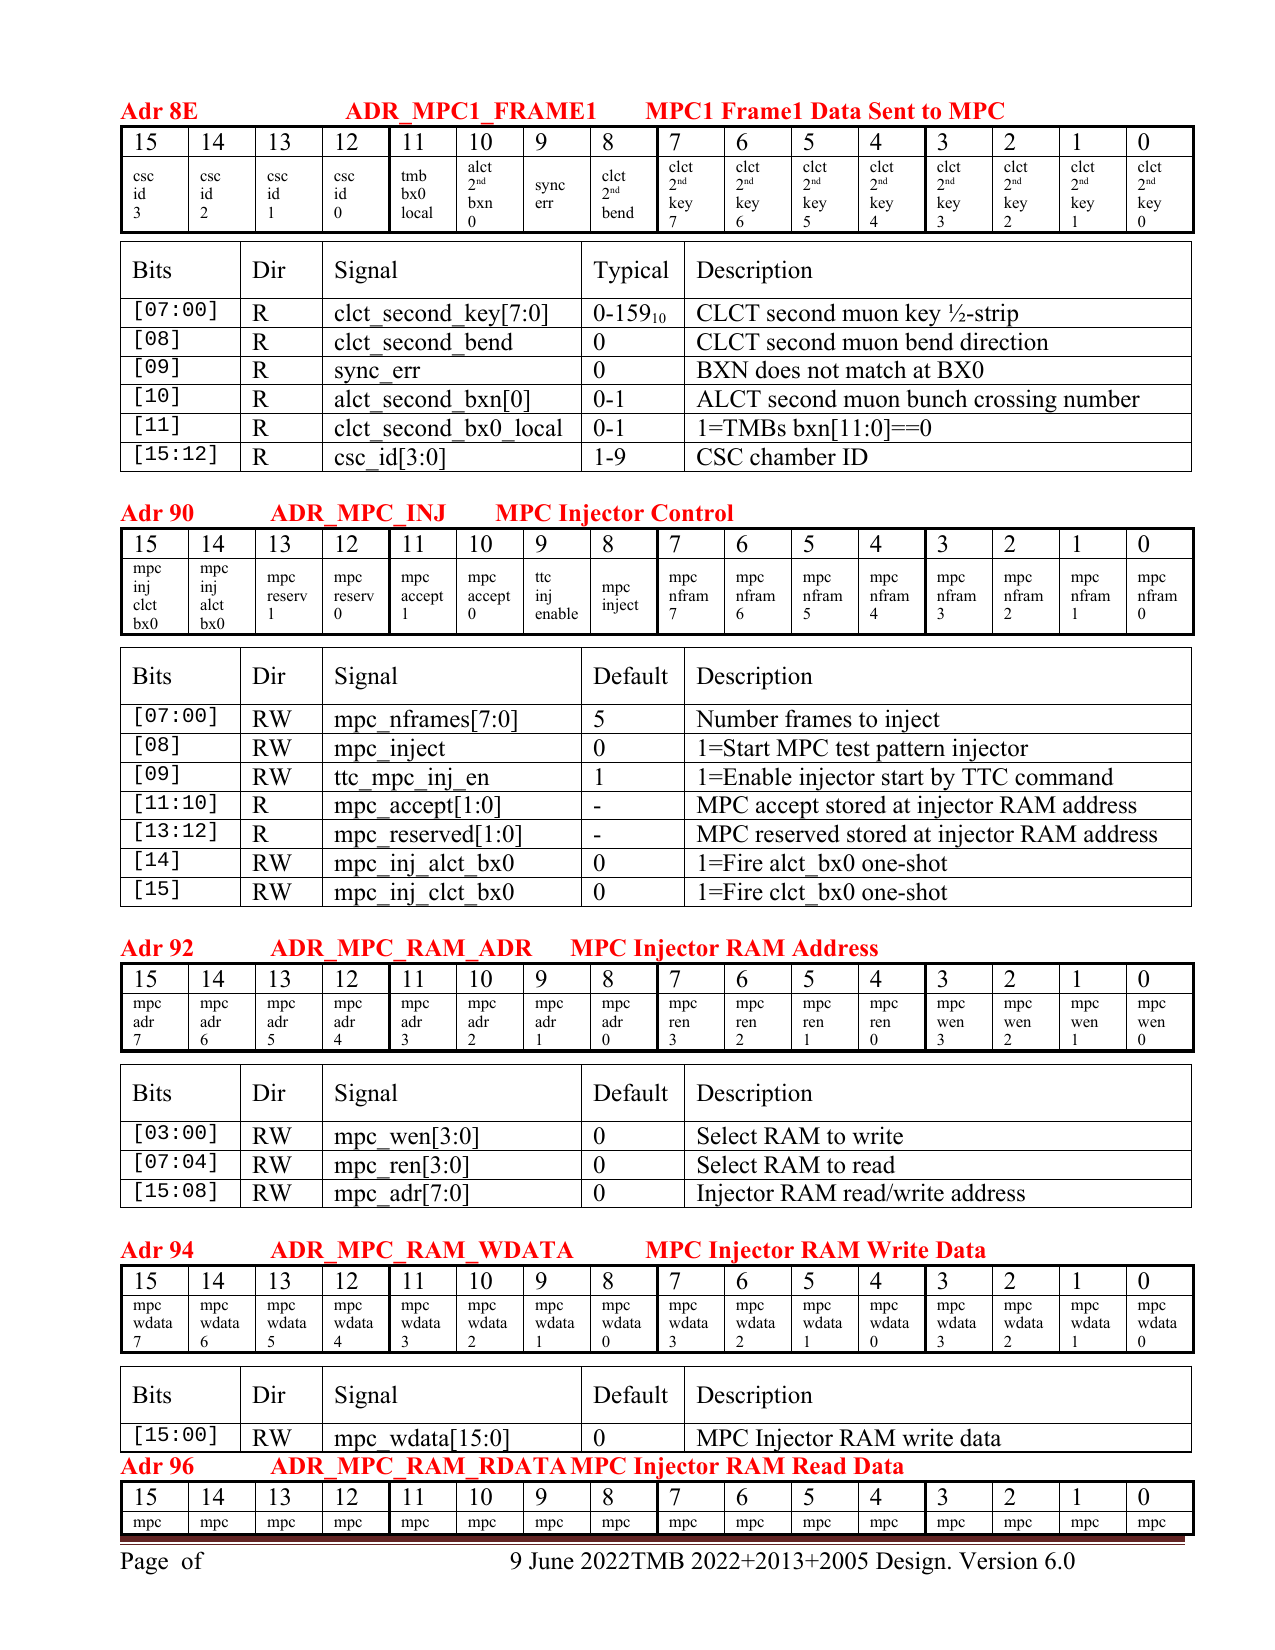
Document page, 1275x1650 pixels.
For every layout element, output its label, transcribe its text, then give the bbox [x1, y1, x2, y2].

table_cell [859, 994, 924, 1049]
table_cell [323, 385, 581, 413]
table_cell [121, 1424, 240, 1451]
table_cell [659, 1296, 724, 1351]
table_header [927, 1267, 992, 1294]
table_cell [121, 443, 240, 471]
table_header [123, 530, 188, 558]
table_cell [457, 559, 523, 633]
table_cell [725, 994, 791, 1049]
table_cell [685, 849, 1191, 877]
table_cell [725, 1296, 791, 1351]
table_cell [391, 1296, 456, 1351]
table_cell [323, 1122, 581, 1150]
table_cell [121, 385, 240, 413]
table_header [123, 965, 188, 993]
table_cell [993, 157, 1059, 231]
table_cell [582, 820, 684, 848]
subtitle Adr 92 ADR_MPC_RAM_ADR MPC Injector RAM Address [120, 934, 1185, 962]
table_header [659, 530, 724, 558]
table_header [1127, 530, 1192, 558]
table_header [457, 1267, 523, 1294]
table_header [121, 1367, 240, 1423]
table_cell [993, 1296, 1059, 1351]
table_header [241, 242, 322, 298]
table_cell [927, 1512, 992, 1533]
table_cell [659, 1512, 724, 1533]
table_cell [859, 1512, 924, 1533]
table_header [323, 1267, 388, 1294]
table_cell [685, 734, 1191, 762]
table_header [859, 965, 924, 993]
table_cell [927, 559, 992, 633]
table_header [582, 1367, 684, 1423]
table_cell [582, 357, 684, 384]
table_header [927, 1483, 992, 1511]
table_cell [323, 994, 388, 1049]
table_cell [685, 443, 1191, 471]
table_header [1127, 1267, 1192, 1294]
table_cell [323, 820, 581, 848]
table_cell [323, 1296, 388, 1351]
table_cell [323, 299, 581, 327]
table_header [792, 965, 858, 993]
subtitle Adr 90 ADR_MPC_INJ MPC Injector Control [120, 499, 1185, 527]
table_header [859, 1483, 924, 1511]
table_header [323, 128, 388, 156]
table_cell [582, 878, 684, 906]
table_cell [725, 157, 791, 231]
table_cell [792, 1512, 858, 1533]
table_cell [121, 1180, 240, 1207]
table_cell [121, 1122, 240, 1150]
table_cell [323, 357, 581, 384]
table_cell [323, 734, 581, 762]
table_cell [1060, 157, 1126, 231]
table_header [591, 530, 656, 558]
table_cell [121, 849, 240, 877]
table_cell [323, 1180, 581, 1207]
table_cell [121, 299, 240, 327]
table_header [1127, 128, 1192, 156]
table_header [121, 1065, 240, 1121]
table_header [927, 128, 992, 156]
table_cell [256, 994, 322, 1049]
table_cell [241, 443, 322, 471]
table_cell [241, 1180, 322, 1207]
subtitle Adr 96 ADR_MPC_RAM_RDATA MPC Injector RAM Read Data [120, 1453, 1185, 1480]
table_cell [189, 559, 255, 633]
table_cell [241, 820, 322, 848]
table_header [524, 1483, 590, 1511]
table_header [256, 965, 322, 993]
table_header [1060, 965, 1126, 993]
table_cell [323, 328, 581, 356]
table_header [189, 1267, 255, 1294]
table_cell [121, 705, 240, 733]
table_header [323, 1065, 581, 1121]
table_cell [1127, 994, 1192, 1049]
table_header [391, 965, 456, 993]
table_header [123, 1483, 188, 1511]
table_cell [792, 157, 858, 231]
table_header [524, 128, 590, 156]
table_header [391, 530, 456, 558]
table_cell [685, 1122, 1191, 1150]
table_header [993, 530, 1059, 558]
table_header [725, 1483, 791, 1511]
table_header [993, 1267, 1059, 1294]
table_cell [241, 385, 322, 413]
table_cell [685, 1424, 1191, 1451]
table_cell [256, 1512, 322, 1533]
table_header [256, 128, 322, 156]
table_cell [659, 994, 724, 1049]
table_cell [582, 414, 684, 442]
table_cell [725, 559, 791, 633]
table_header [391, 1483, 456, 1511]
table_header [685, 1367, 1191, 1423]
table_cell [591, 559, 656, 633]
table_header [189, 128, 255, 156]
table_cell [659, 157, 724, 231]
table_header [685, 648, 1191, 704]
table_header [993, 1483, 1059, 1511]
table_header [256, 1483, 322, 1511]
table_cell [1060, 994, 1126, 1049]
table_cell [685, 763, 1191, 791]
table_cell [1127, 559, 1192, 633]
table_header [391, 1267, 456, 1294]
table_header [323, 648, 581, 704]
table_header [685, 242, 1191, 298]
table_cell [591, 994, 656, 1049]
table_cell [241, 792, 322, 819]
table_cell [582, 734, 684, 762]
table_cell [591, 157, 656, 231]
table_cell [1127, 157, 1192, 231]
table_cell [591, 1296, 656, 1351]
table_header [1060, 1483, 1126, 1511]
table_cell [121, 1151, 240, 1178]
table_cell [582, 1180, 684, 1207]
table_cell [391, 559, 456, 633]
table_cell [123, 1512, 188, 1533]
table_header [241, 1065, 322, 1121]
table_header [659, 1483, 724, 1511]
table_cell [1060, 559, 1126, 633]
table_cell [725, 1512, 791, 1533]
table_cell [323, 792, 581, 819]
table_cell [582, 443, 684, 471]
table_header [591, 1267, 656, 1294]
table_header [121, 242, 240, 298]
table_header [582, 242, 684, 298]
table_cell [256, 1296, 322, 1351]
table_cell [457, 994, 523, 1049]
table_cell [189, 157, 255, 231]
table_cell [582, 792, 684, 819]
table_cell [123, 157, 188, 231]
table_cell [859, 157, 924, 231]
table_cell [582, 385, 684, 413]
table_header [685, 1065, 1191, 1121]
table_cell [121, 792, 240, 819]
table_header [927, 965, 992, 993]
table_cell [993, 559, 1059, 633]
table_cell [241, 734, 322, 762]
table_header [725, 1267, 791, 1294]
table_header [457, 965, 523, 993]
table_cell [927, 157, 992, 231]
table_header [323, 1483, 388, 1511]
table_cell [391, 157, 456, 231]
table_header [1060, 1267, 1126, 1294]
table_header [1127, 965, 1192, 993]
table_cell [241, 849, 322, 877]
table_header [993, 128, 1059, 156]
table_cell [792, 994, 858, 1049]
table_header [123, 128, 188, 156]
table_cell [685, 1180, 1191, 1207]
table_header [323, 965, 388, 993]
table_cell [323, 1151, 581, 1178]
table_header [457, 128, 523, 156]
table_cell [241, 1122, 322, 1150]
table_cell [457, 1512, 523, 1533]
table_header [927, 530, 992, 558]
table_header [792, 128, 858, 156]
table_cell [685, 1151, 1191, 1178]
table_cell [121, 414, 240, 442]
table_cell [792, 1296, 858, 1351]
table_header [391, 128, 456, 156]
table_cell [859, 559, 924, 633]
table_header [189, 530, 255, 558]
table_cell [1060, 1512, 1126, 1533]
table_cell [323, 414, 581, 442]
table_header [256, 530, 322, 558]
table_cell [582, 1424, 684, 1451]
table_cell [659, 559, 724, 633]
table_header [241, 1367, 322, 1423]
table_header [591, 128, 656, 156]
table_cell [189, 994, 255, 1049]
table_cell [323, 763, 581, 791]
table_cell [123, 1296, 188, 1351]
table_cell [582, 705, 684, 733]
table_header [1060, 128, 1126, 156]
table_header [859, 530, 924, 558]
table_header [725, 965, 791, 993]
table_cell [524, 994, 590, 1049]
subtitle Adr 8E ADR_MPC1_FRAME1 MPC1 Frame1 Data Sent to MPC [120, 97, 1185, 125]
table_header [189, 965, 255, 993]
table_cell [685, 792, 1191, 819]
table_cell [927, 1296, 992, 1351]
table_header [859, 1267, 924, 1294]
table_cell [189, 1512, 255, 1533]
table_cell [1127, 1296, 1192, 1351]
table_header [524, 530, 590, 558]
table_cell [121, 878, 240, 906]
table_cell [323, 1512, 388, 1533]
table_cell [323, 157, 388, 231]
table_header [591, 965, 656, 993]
subtitle Adr 94 ADR_MPC_RAM_WDATA MPC Injector RAM Write Data [120, 1236, 1185, 1264]
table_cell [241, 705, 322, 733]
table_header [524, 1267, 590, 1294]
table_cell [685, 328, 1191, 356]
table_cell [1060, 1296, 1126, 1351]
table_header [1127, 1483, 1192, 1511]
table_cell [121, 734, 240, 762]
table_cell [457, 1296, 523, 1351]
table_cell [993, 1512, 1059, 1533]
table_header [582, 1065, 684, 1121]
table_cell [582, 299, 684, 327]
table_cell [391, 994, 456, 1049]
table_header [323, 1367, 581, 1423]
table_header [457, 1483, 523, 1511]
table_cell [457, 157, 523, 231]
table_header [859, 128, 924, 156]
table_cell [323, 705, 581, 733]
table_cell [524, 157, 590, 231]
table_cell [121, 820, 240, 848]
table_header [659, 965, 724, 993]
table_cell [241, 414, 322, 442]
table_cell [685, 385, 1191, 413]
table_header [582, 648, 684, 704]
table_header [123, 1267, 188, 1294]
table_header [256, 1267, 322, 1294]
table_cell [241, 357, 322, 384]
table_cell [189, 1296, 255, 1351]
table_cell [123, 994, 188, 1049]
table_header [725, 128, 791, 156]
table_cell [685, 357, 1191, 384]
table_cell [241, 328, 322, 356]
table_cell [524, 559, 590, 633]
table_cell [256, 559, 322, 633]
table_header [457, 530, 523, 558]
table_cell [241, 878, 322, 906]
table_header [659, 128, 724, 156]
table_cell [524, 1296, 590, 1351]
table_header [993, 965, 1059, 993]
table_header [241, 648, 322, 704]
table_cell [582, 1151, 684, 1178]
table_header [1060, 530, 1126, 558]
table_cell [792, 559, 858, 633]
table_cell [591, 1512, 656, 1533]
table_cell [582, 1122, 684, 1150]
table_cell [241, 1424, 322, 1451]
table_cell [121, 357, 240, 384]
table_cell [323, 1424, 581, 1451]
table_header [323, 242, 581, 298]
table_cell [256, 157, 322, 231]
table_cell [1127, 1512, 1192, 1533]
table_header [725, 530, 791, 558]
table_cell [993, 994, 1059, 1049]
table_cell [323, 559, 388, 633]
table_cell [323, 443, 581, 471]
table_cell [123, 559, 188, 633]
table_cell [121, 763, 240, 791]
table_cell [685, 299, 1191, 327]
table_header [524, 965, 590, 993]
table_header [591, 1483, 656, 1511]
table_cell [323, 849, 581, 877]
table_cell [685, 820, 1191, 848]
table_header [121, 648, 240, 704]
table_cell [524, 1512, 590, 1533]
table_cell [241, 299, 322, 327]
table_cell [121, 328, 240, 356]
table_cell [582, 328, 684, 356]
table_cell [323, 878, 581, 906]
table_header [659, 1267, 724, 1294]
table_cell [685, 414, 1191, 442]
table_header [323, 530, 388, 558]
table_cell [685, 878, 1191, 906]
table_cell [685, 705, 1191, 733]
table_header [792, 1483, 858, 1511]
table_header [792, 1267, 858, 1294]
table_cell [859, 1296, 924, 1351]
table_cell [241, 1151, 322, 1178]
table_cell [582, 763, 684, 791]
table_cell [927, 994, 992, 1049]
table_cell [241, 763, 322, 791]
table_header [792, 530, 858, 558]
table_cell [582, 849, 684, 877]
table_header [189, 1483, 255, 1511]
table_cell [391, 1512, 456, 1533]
